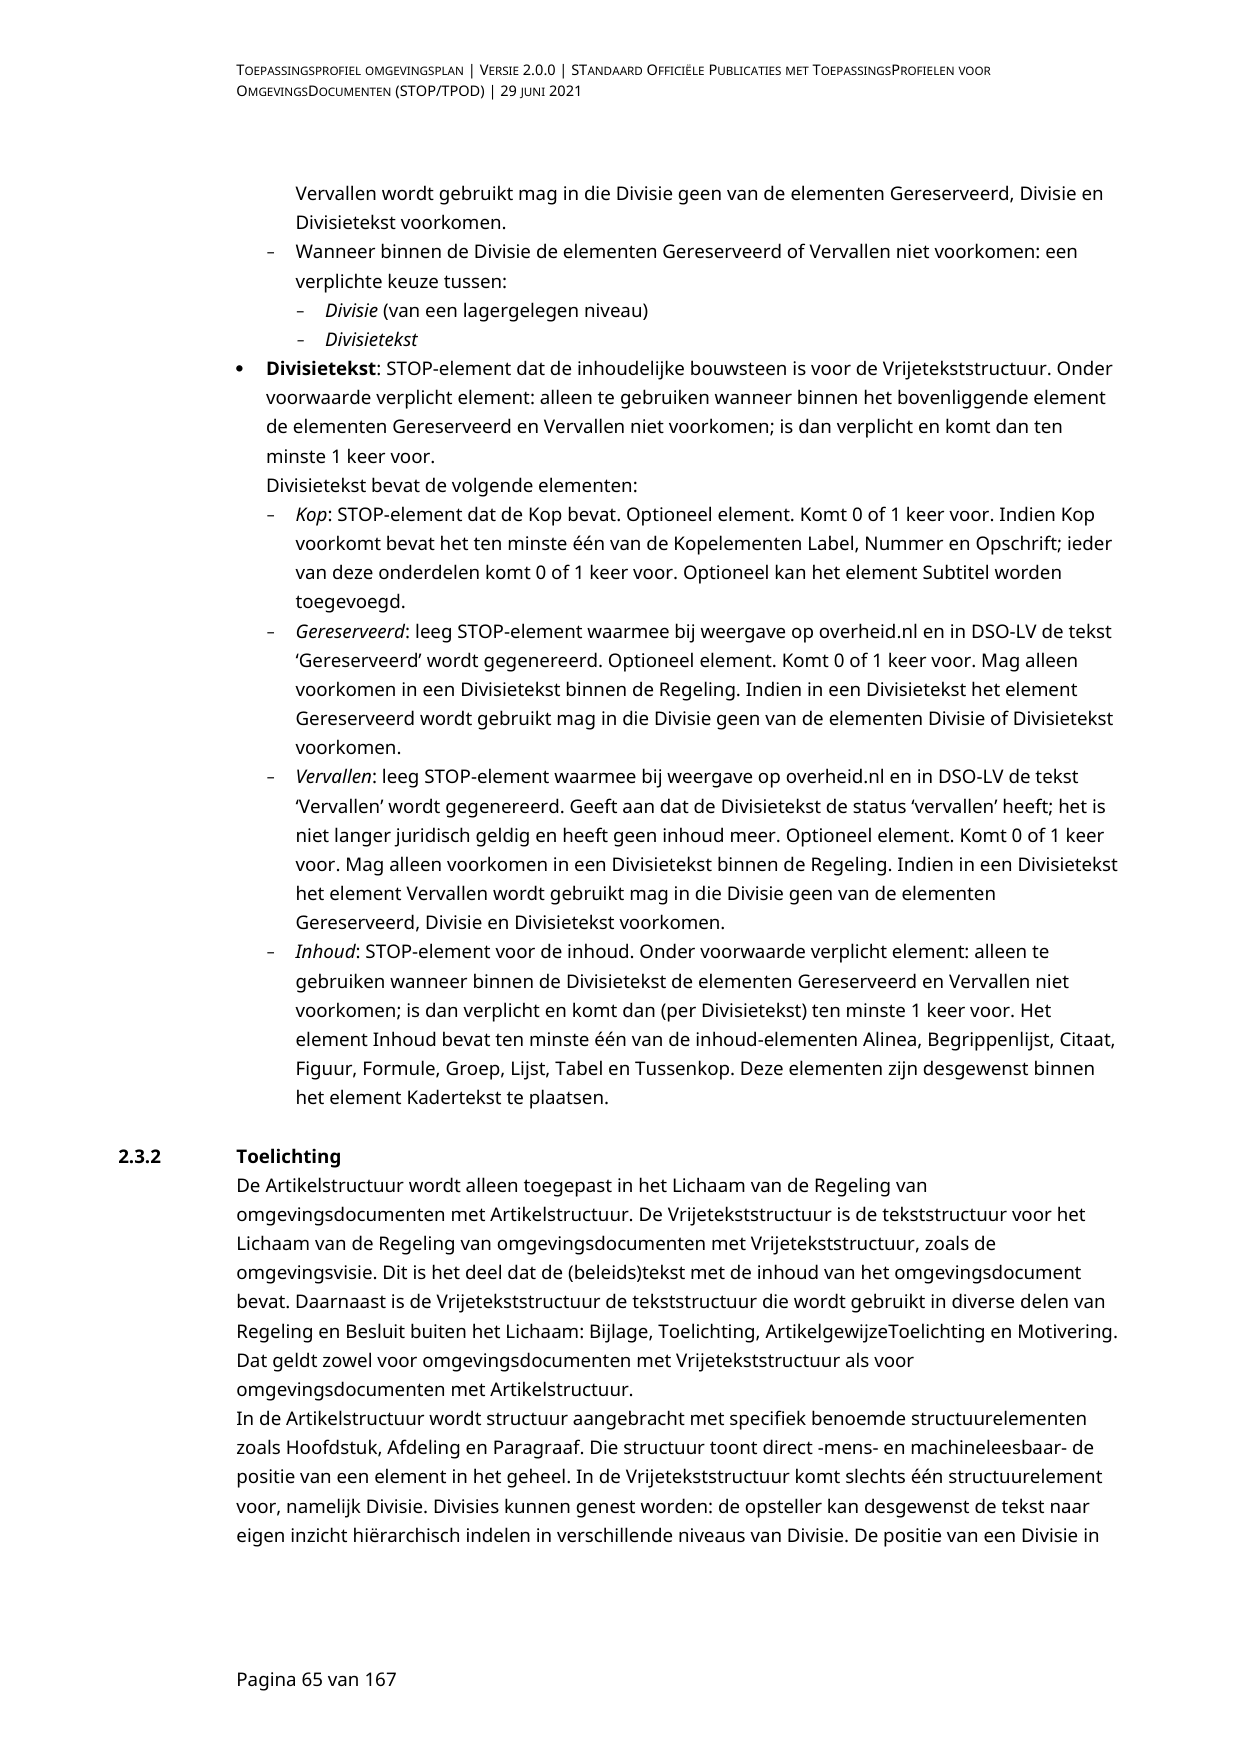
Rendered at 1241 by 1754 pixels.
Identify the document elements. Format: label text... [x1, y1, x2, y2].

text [266, 177, 1122, 236]
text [236, 1402, 1122, 1548]
text Gereserveerd: leeg STOP-element waarmee bij weergave op overheid.nl en in DSO-LV de tekst ‘Gereserveerd’ wordt gegenereerd. Optioneel element. Komt 0 of 1 keer voor. Mag alleen voorkomen in een Divisietekst binnen de Regeling. Indien in een Divisietekst het element Gereserveerd wordt gebruikt mag in die Divisie geen van de elementen Divisie of Divisietekst voorkomen. [266, 615, 1122, 761]
text Vervallen: leeg STOP-element waarmee bij weergave op overheid.nl en in DSO-LV de tekst ‘Vervallen’ wordt gegenereerd. Geeft aan dat de Divisietekst de status ‘vervallen’ heeft; het is niet langer juridisch geldig en heeft geen inhoud meer. Optioneel element. Komt 0 of 1 keer voor. Mag alleen voorkomen in een Divisietekst binnen de Regeling. Indien in een Divisietekst het element Vervallen wordt gebruikt mag in die Divisie geen van de elementen Gereserveerd, Divisie en Divisietekst voorkomen. [266, 761, 1122, 936]
text Divisietekst: STOP-element dat de inhoudelijke bouwsteen is voor de Vrijetekststructuur. Onder voorwaarde verplicht element: alleen te gebruiken wanneer binnen het bovenliggende element de elementen Gereserveerd en Vervallen niet voorkomen; is dan verplicht en komt dan ten minste 1 keer voor. Divisietekst bevat de volgende elementen: [236, 352, 1122, 498]
text Divisie (van een lagergelegen niveau) [295, 294, 1122, 323]
subtitle Toelichting [118, 1140, 1122, 1169]
text Wanneer binnen de Divisie de elementen Gereserveerd of Vervallen niet voorkomen: een verplichte keuze tussen: [266, 236, 1122, 294]
text Divisietekst [295, 323, 1122, 352]
text Kop: STOP-element dat de Kop bevat. Optioneel element. Komt 0 of 1 keer voor. Indien Kop voorkomt bevat het ten minste één van de Kopelementen Label, Nummer en Opschrift; ieder van deze onderdelen komt 0 of 1 keer voor. Optioneel kan het element Subtitel worden toegevoegd. [266, 498, 1122, 615]
text De Artikelstructuur wordt alleen toegepast in het Lichaam van de Regeling van omgevingsdocumenten met Artikelstructuur. De Vrijetekststructuur is de tekststructuur voor het Lichaam van de Regeling van omgevingsdocumenten met Vrijetekststructuur, zoals de omgevingsvisie. Dit is het deel dat de (beleids)tekst met de inhoud van het omgevingsdocument bevat. Daarnaast is de Vrijetekststructuur de tekststructuur die wordt gebruikt in diverse delen van Regeling en Besluit buiten het Lichaam: Bijlage, Toelichting, ArtikelgewijzeToelichting en Motivering. Dat geldt zowel voor omgevingsdocumenten met Vrijetekststructuur als voor omgevingsdocumenten met Artikelstructuur. [236, 1169, 1122, 1402]
text Inhoud: STOP-element voor de inhoud. Onder voorwaarde verplicht element: alleen te gebruiken wanneer binnen de Divisietekst de elementen Gereserveerd en Vervallen niet voorkomen; is dan verplicht en komt dan (per Divisietekst) ten minste 1 keer voor. Het element Inhoud bevat ten minste één van de inhoud-elementen Alinea, Begrippenlijst, Citaat, Figuur, Formule, Groep, Lijst, Tabel en Tussenkop. Deze elementen zijn desgewenst binnen het element Kadertekst te plaatsen. [266, 936, 1122, 1111]
